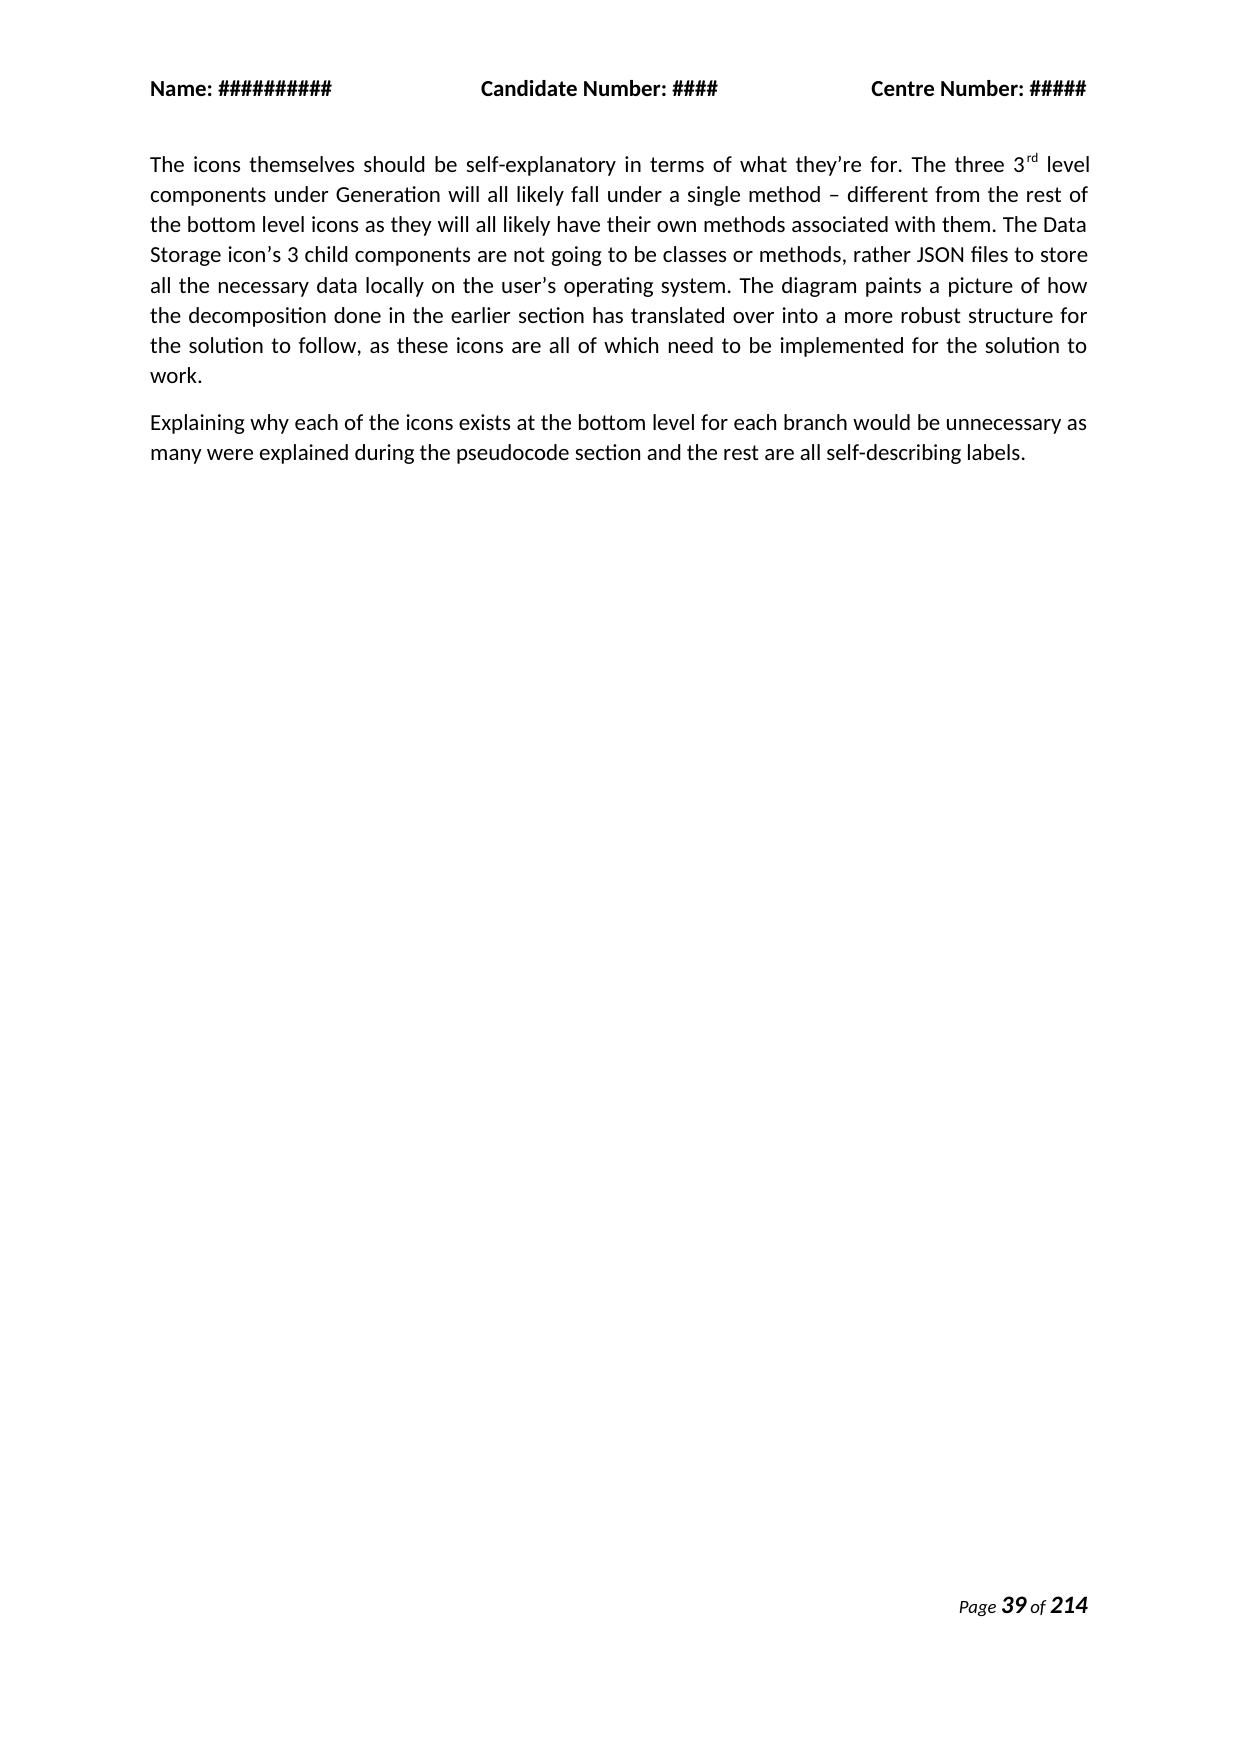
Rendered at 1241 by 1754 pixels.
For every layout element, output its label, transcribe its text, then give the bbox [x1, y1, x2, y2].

text The icons themselves should be self-explanatory in terms of what they’re for. The three 3rd level components under Generation will all likely fall under a single method – different from the rest of the bottom level icons as they will all likely have their own methods associated with them. The Data Storage icon’s 3 child components are not going to be classes or methods, rather JSON files to store all the necessary data locally on the user’s operating system. The diagram paints a picture of how the decomposition done in the earlier section has translated over into a more robust structure for the solution to follow, as these icons are all of which need to be implemented for the solution to work. [150, 150, 1090, 389]
text Explaining why each of the icons exists at the bottom level for each branch would be unnecessary as many were explained during the pseudocode section and the rest are all self-describing labels. [150, 408, 1090, 467]
